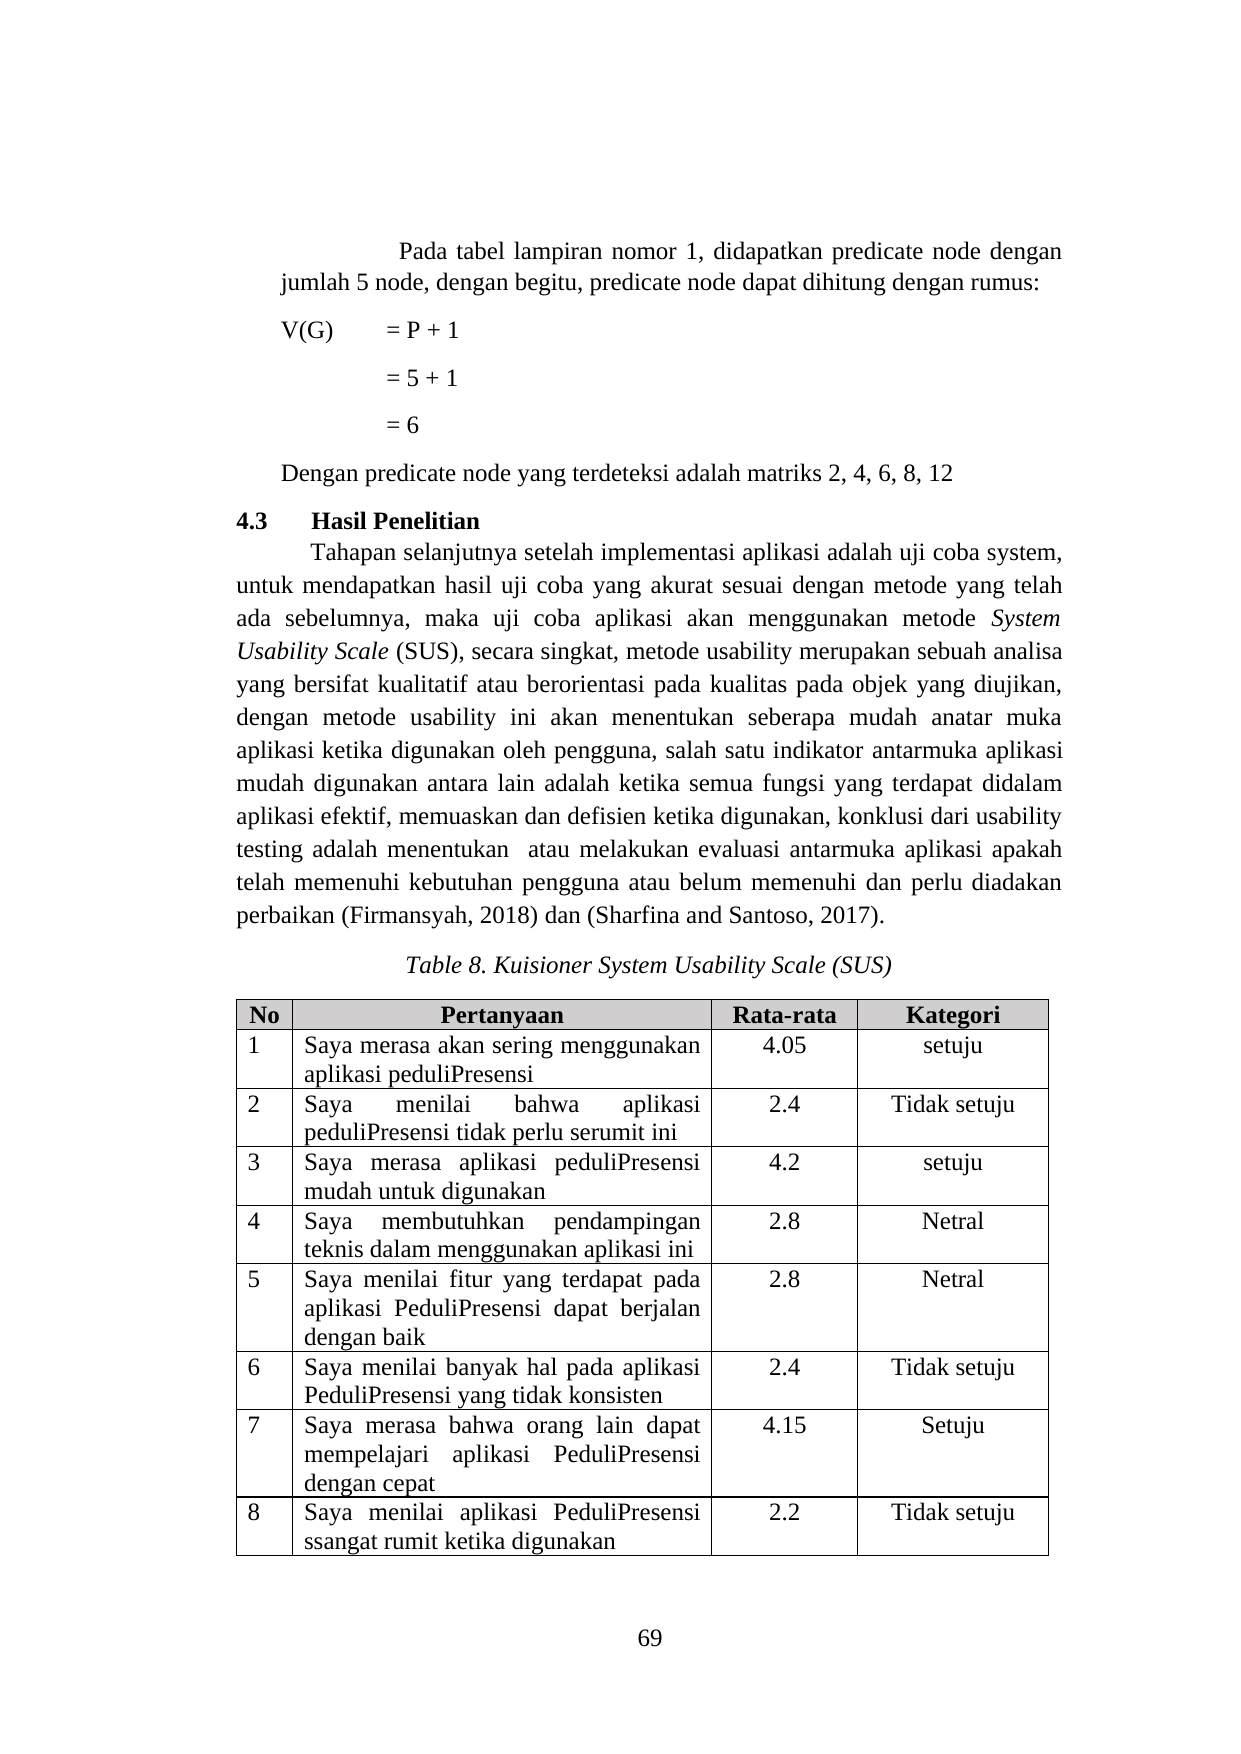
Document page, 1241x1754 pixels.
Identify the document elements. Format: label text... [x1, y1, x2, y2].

subtitle Tahapan selanjutnya setelah implementasi aplikasi adalah uji coba system, untuk mendapatkan hasil uji coba yang akurat sesuai dengan metode yang telah ada sebelumnya, maka uji coba aplikasi akan menggunakan metode System Usability Scale (SUS), secara singkat, metode usability merupakan sebuah analisa yang bersifat kualitatif atau berorientasi pada kualitas pada objek yang diujikan, dengan metode usability ini akan menentukan seberapa mudah anatar muka aplikasi ketika digunakan oleh pengguna, salah satu indikator antarmuka aplikasi mudah digunakan antara lain adalah ketika semua fungsi yang terdapat didalam aplikasi efektif, memuaskan dan defisien ketika digunakan, konklusi dari usability testing adalah menentukan atau melakukan evaluasi antarmuka aplikasi apakah telah memenuhi kebutuhan pengguna atau belum memenuhi dan perlu diadakan perbaikan (Firmansyah, 2018) dan (Sharfina and Santoso, 2017). [236, 537, 1063, 929]
subtitle Pada tabel lampiran nomor 1, didapatkan predicate node dengan jumlah 5 node, dengan begitu, predicate node dapat dihitung dengan rumus: [281, 236, 1063, 296]
table_cell 2 [237, 1089, 292, 1146]
table_cell Saya menilai bahwa aplikasi peduliPresensi tidak perlu serumit ini [293, 1089, 711, 1146]
table_cell setuju [858, 1030, 1048, 1088]
table_header No [237, 1000, 292, 1029]
table_cell 4.15 [712, 1410, 857, 1496]
subtitle V(G) = P + 1 [281, 315, 1063, 344]
subtitle Hasil Penelitian [236, 506, 1063, 534]
table_cell setuju [858, 1147, 1048, 1205]
table_cell 3 [237, 1147, 292, 1205]
table_header Kategori [858, 1000, 1048, 1029]
table_cell Saya merasa akan sering menggunakan aplikasi peduliPresensi [293, 1030, 711, 1088]
table_cell 1 [237, 1030, 292, 1088]
table_cell Saya menilai banyak hal pada aplikasi PeduliPresensi yang tidak konsisten [293, 1352, 711, 1409]
table_cell 2.2 [712, 1498, 857, 1555]
table_cell 5 [237, 1264, 292, 1351]
table_cell 8 [237, 1498, 292, 1555]
table_header Rata-rata [712, 1000, 857, 1029]
table_cell Tidak setuju [858, 1089, 1048, 1146]
subtitle = 5 + 1 [236, 363, 1063, 391]
table_cell 4.05 [712, 1030, 857, 1088]
table_cell 2.4 [712, 1089, 857, 1146]
table_cell Netral [858, 1264, 1048, 1351]
table_cell Saya merasa aplikasi peduliPresensi mudah untuk digunakan [293, 1147, 711, 1205]
table_cell Tidak setuju [858, 1352, 1048, 1409]
table_cell Tidak setuju [858, 1498, 1048, 1555]
table_cell 2.8 [712, 1206, 857, 1263]
table_cell Saya menilai fitur yang terdapat pada aplikasi PeduliPresensi dapat berjalan dengan baik [293, 1264, 711, 1351]
table_cell Netral [858, 1206, 1048, 1263]
subtitle = 6 [236, 410, 1063, 439]
table_cell 4 [237, 1206, 292, 1263]
table_cell Setuju [858, 1410, 1048, 1496]
table_cell Saya merasa bahwa orang lain dapat mempelajari aplikasi PeduliPresensi dengan cepat [293, 1410, 711, 1496]
table_cell Saya menilai aplikasi PeduliPresensi ssangat rumit ketika digunakan [293, 1498, 711, 1555]
table_header Pertanyaan [293, 1000, 711, 1029]
table_cell 6 [237, 1352, 292, 1409]
table_cell 7 [237, 1410, 292, 1496]
table_cell 2.4 [712, 1352, 857, 1409]
table_cell 4.2 [712, 1147, 857, 1205]
table_cell Saya membutuhkan pendampingan teknis dalam menggunakan aplikasi ini [293, 1206, 711, 1263]
table_cell 2.8 [712, 1264, 857, 1351]
subtitle Dengan predicate node yang terdeteksi adalah matriks 2, 4, 6, 8, 12 [281, 458, 1063, 487]
